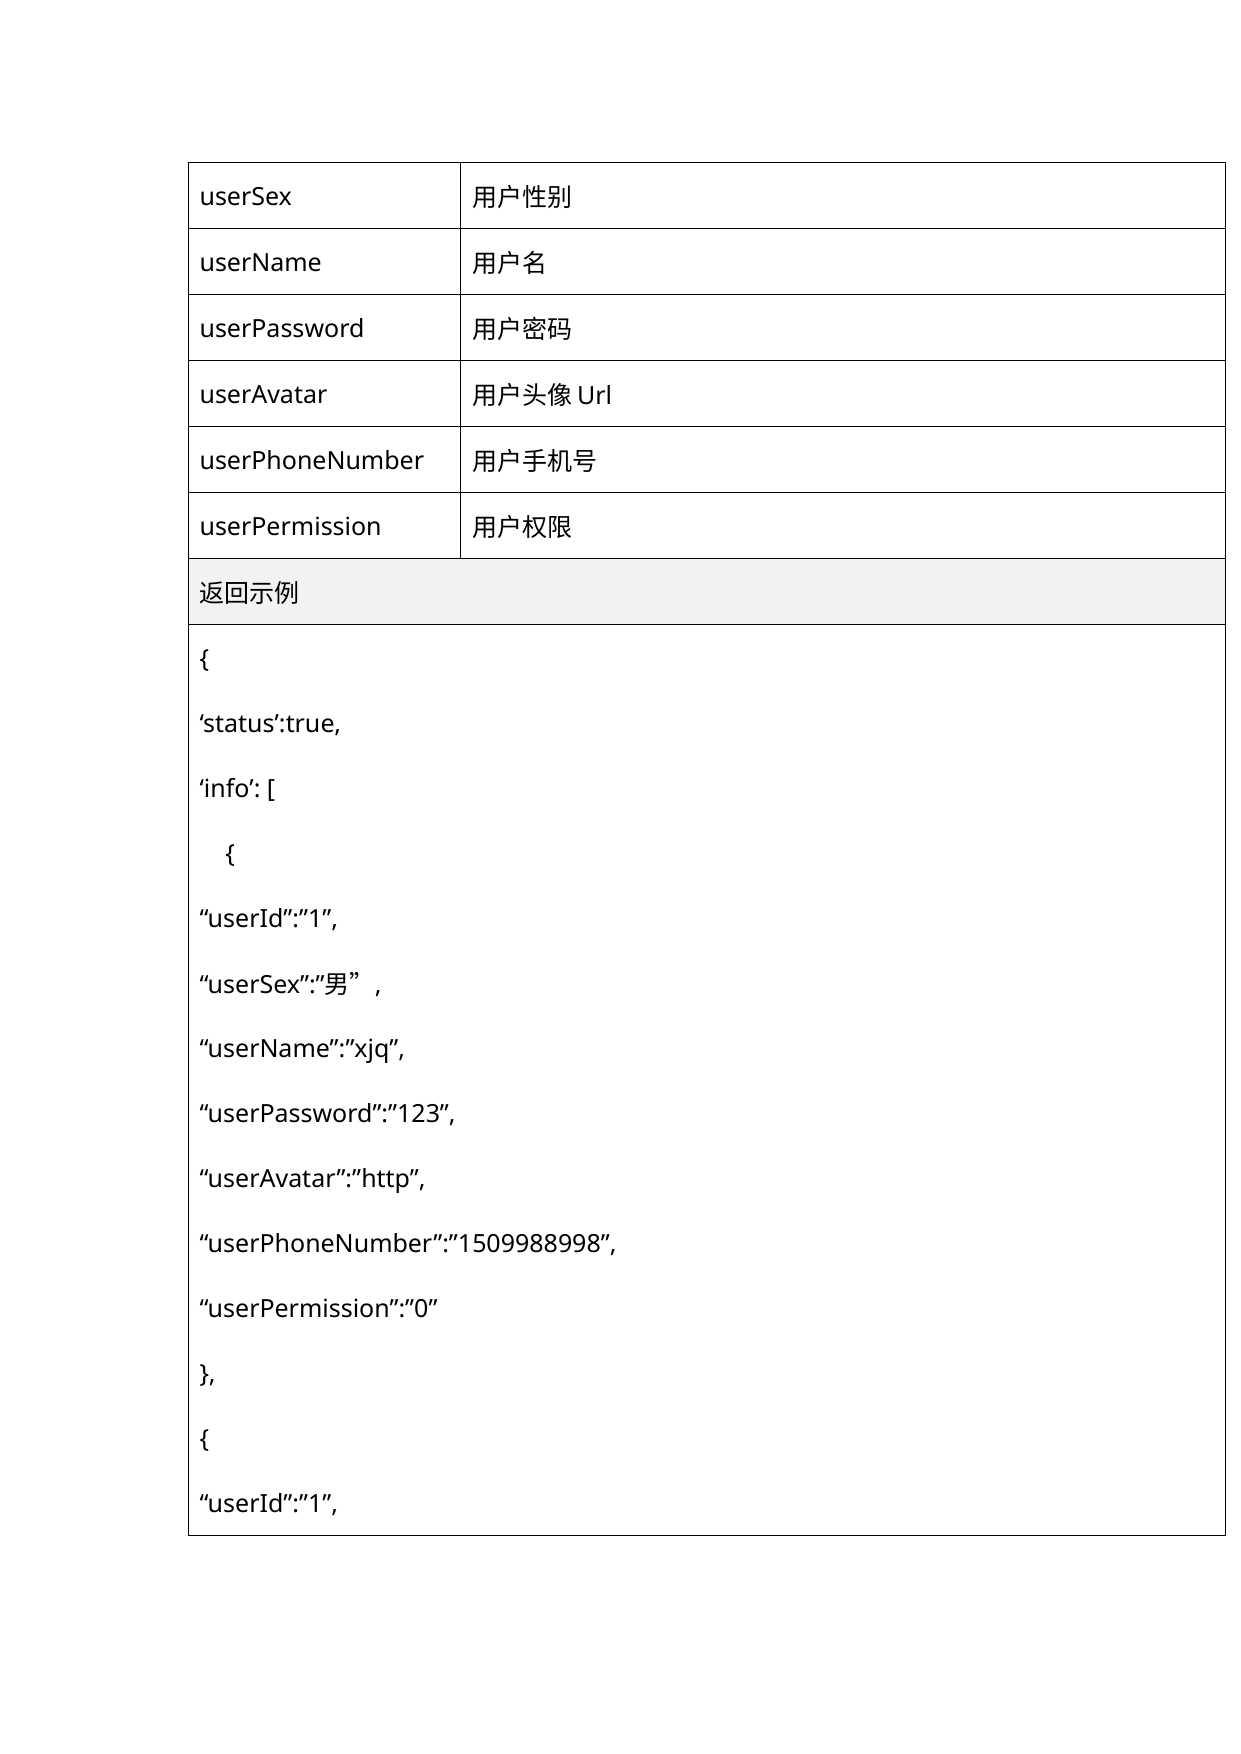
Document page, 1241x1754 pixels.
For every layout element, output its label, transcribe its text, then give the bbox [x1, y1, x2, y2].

table_cell userPassword [189, 295, 460, 360]
table_cell 用户密码 [461, 295, 1225, 360]
table_cell 用户权限 [461, 493, 1225, 558]
table_cell userPhoneNumber [189, 427, 460, 492]
table_cell userAvatar [189, 361, 460, 426]
table_cell userName [189, 229, 460, 294]
table_cell 用户手机号 [461, 427, 1225, 492]
table_cell 用户名 [461, 229, 1225, 294]
table_cell 用户性别 [461, 163, 1225, 228]
table_cell userSex [189, 163, 460, 228]
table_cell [189, 625, 1225, 1535]
table_cell userPermission [189, 493, 460, 558]
table_cell 返回示例 [189, 559, 1225, 624]
table_cell 用户头像Url [461, 361, 1225, 426]
